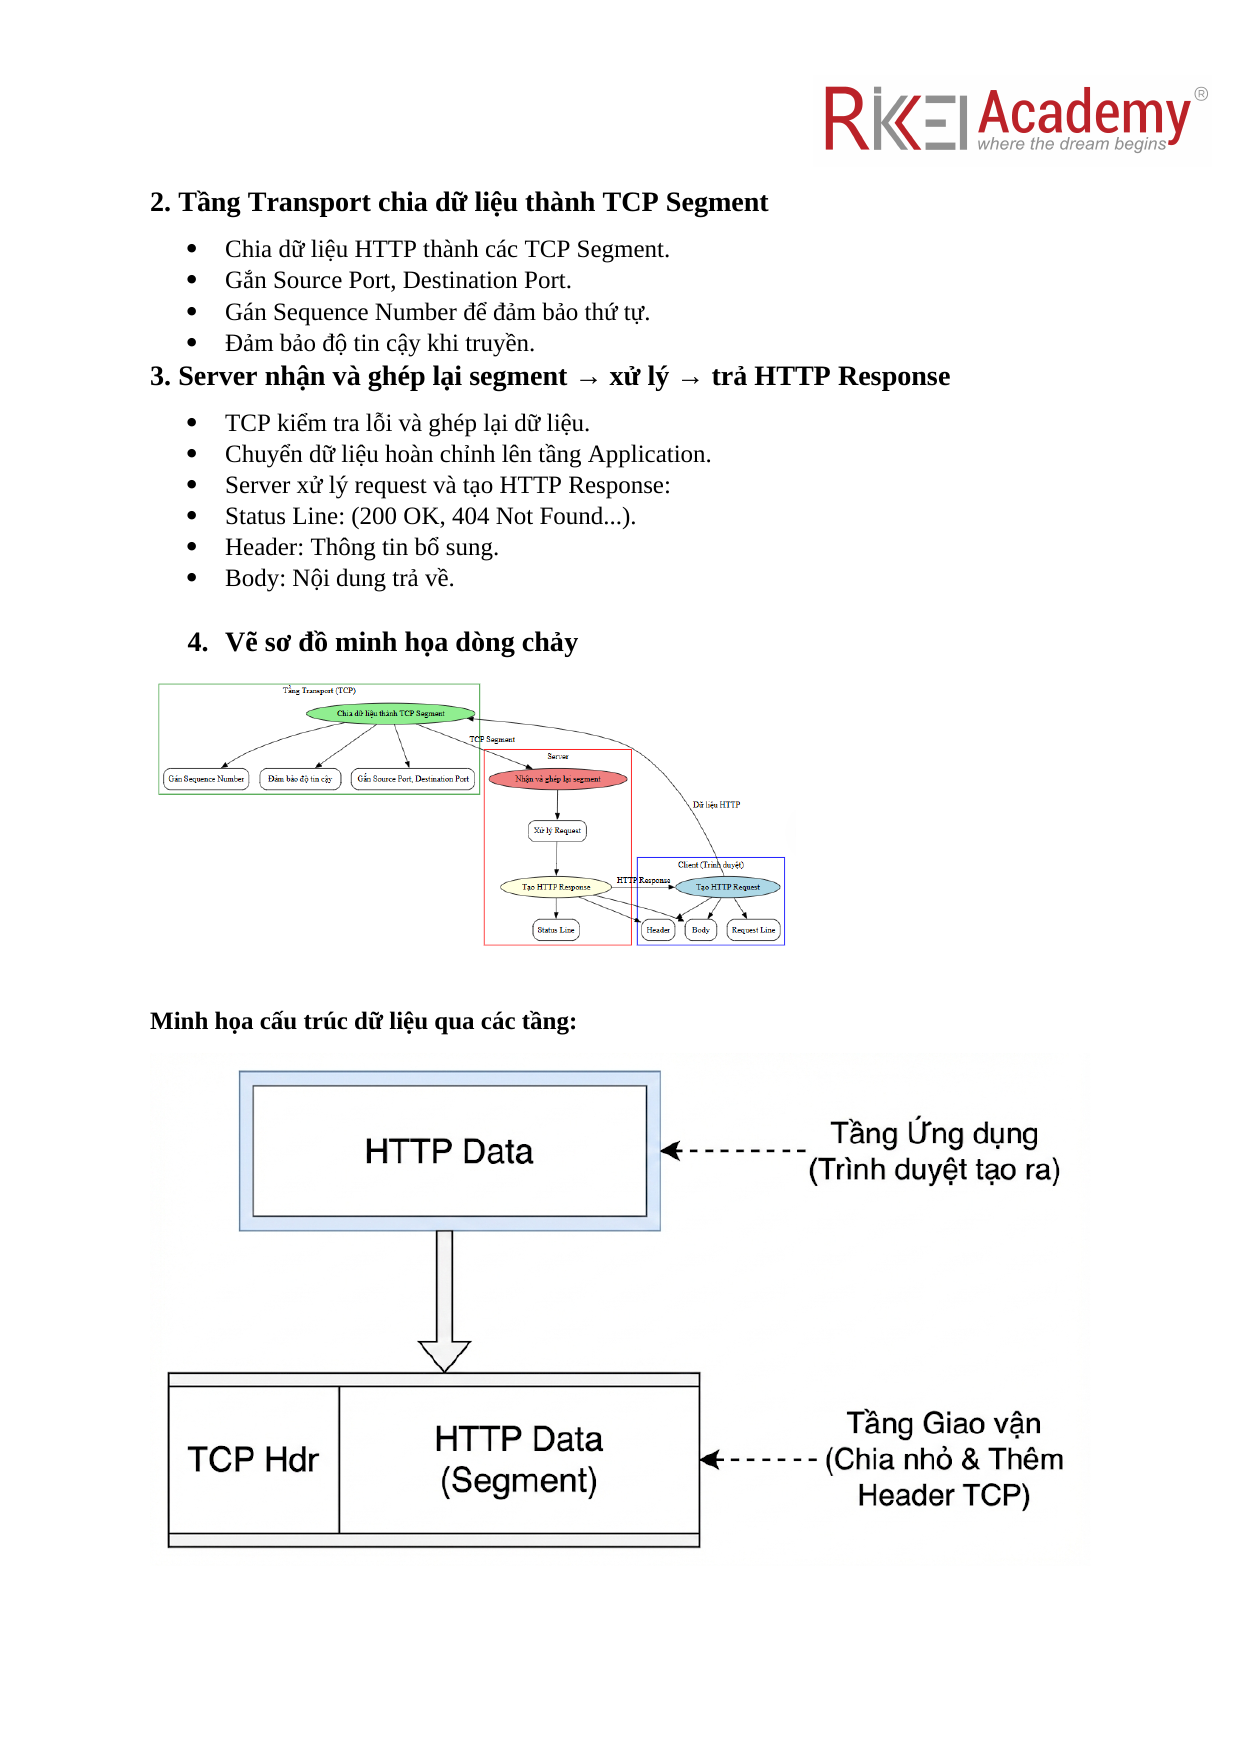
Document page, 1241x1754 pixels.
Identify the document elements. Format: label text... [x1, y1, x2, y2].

list Gắn Source Port, Destination Port. [187, 266, 1090, 294]
text Minh họa cấu trúc dữ liệu qua các tầng: [150, 1006, 1090, 1034]
subtitle Vẽ sơ đồ minh họa dòng chảy [187, 625, 1090, 657]
list Status Line: (200 OK, 404 Not Found...). [187, 501, 1090, 529]
list Đảm bảo độ tin cậy khi truyền. [187, 328, 1090, 356]
picture [150, 1053, 1091, 1566]
list Chuyển dữ liệu hoàn chỉnh lên tầng Application. [187, 439, 1090, 467]
picture [150, 674, 797, 987]
picture [813, 75, 1213, 167]
subtitle 3. Server nhận và ghép lại segment → xử lý → trả HTTP Response [150, 359, 1090, 391]
list Server xử lý request và tạo HTTP Response: [187, 470, 1090, 498]
list Body: Nội dung trả về. [187, 563, 1090, 592]
list Header: Thông tin bổ sung. [187, 532, 1090, 561]
subtitle 2. Tầng Transport chia dữ liệu thành TCP Segment [150, 185, 1090, 218]
list Chia dữ liệu HTTP thành các TCP Segment. [187, 234, 1090, 263]
list TCP kiểm tra lỗi và ghép lại dữ liệu. [187, 408, 1090, 436]
list Gán Sequence Number để đảm bảo thứ tự. [187, 297, 1090, 325]
